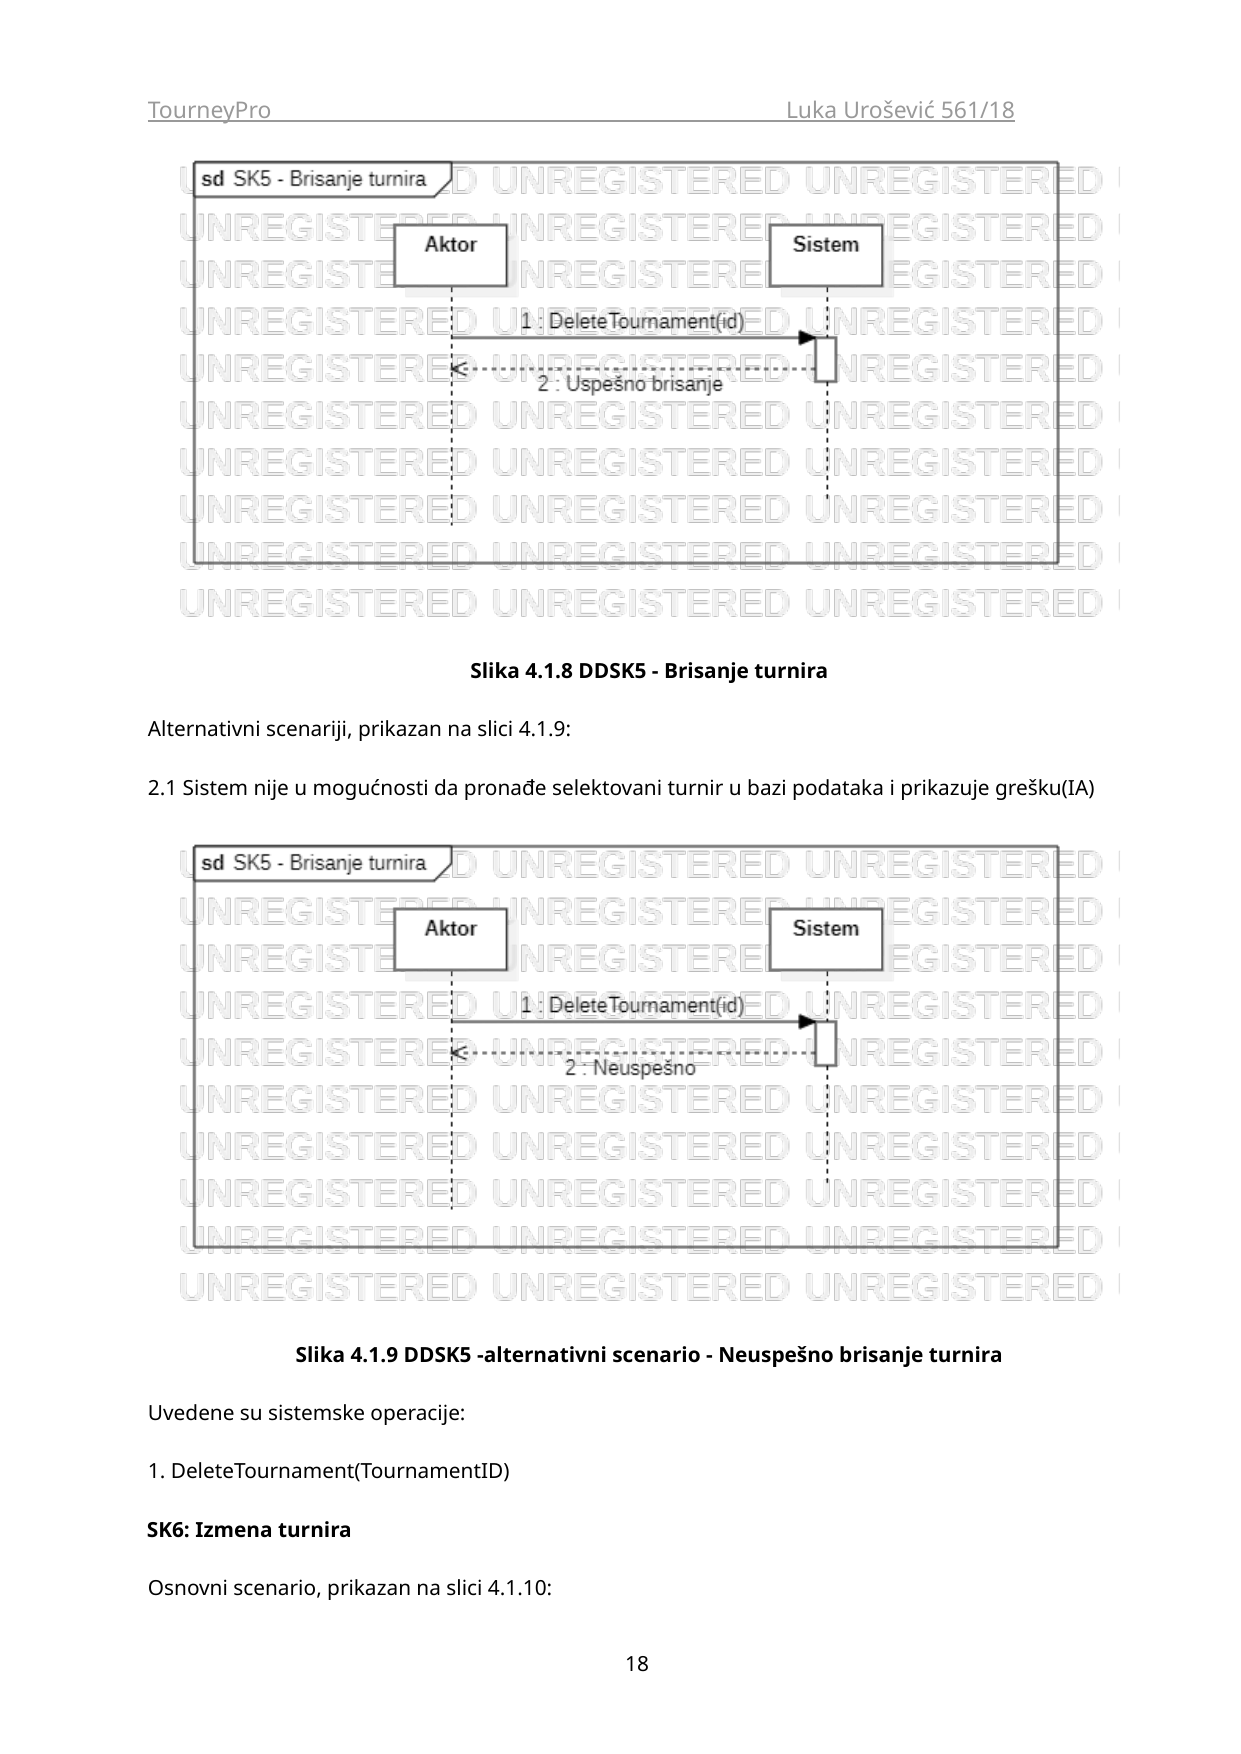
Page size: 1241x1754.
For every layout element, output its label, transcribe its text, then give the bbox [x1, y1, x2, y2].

text Alternativni scenariji, prikazan na slici 4.1.9: [148, 714, 1152, 743]
text 2.1 Sistem nije u mogućnosti da pronađe selektovani turnir u bazi podataka i prikazuje grešku(IA) [148, 773, 1152, 801]
text Uvedene su sistemske operacije: [148, 1398, 1152, 1427]
text 1. DeleteTournament(TournamentID) [148, 1457, 1152, 1485]
text Slika 4.1.9 DDSK5 -alternativni scenario - Neuspešno brisanje turnira [147, 1340, 1152, 1368]
text Slika 4.1.8 DDSK5 - Brisanje turnira [147, 656, 1152, 684]
text SK6: Izmena turnira [147, 1515, 1152, 1543]
text Osnovni scenario, prikazan na slici 4.1.10: [148, 1573, 1152, 1602]
picture [179, 831, 1121, 1310]
picture [179, 147, 1121, 626]
